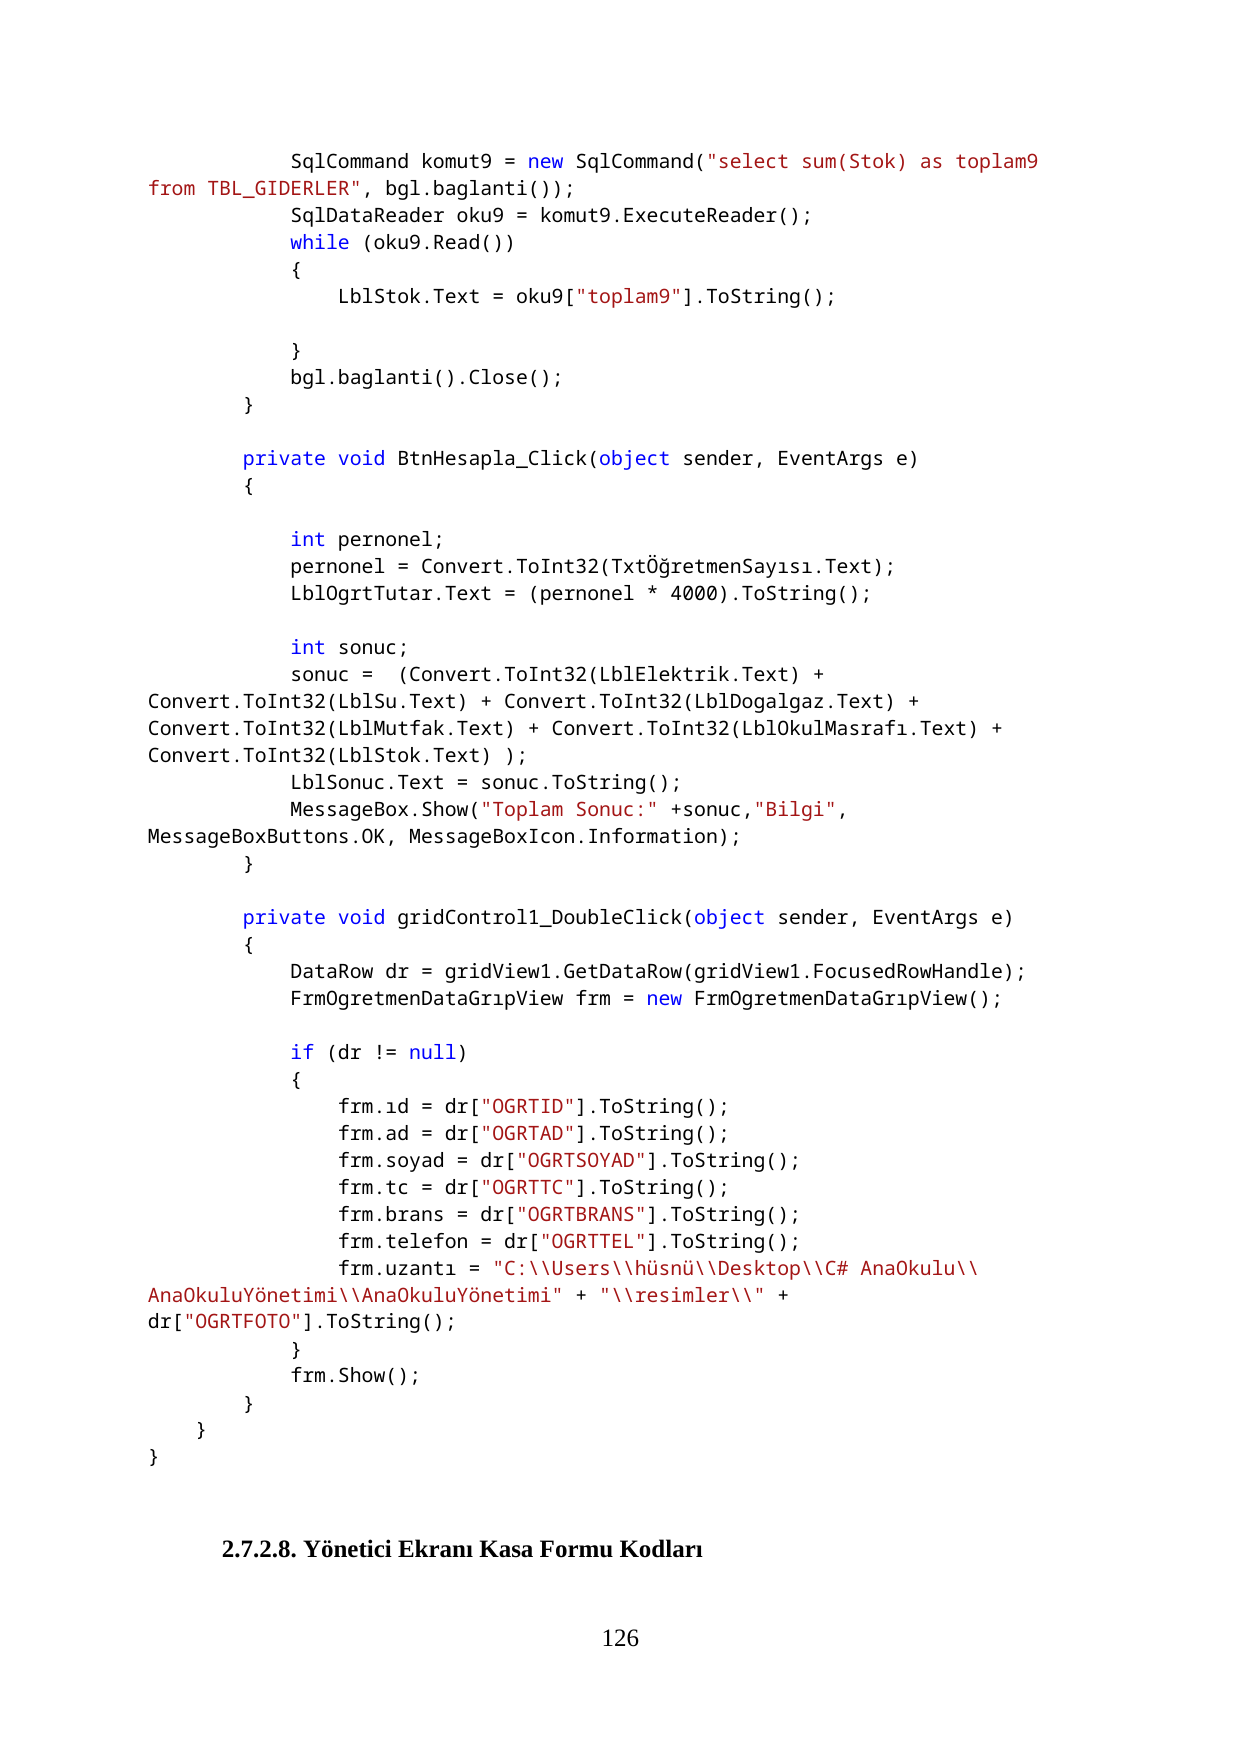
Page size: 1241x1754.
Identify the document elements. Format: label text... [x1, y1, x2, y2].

text if (dr != null) [148, 1038, 1092, 1065]
text } [148, 1335, 1092, 1362]
text { [148, 256, 1092, 283]
text } [148, 1416, 1092, 1443]
text frm.tc = dr["OGRTTC"].ToString(); [148, 1173, 1092, 1200]
text frm.uzantı = "C:\\Users\\hüsnü\\Desktop\\C# AnaOkulu\\AnaOkuluYönetimi\\AnaOkuluYönetimi" + "\\resimler\\" + dr["OGRTFOTO"].ToString(); [148, 1254, 1092, 1335]
text LblSonuc.Text = sonuc.ToString(); [148, 768, 1092, 795]
text { [148, 1065, 1092, 1092]
text { [148, 471, 1092, 498]
text } [148, 849, 1092, 876]
text private void BtnHesapla_Click(object sender, EventArgs e) [148, 444, 1092, 471]
text sonuc = (Convert.ToInt32(LblElektrik.Text) + Convert.ToInt32(LblSu.Text) + Convert.ToInt32(LblDogalgaz.Text) + Convert.ToInt32(LblMutfak.Text) + Convert.ToInt32(LblOkulMasrafı.Text) + Convert.ToInt32(LblStok.Text) ); [148, 660, 1092, 768]
text int pernonel; [148, 525, 1092, 552]
text 2.7.2.8. Yönetici Ekranı Kasa Formu Kodları [148, 1534, 1092, 1562]
text frm.ıd = dr["OGRTID"].ToString(); [148, 1092, 1092, 1119]
text frm.telefon = dr["OGRTTEL"].ToString(); [148, 1227, 1092, 1254]
text } [148, 391, 1092, 417]
text } [148, 1443, 1092, 1470]
text DataRow dr = gridView1.GetDataRow(gridView1.FocusedRowHandle); [148, 957, 1092, 984]
text LblStok.Text = oku9["toplam9"].ToString(); [148, 283, 1092, 309]
text pernonel = Convert.ToInt32(TxtÖğretmenSayısı.Text); [148, 552, 1092, 579]
text } [148, 1389, 1092, 1416]
text { [148, 930, 1092, 957]
text bgl.baglanti().Close(); [148, 363, 1092, 391]
text int sonuc; [148, 633, 1092, 660]
text } [148, 337, 1092, 363]
text MessageBox.Show("Toplam Sonuc:" +sonuc,"Bilgi", MessageBoxButtons.OK, MessageBoxIcon.Information); [148, 795, 1092, 849]
text FrmOgretmenDataGrıpView frm = new FrmOgretmenDataGrıpView(); [148, 984, 1092, 1011]
text LblOgrtTutar.Text = (pernonel * 4000).ToString(); [148, 579, 1092, 606]
text frm.ad = dr["OGRTAD"].ToString(); [148, 1119, 1092, 1146]
text SqlDataReader oku9 = komut9.ExecuteReader(); [148, 202, 1092, 229]
text while (oku9.Read()) [148, 229, 1092, 256]
text frm.Show(); [148, 1362, 1092, 1389]
text frm.soyad = dr["OGRTSOYAD"].ToString(); [148, 1146, 1092, 1173]
text SqlCommand komut9 = new SqlCommand("select sum(Stok) as toplam9 from TBL_GIDERLER", bgl.baglanti()); [148, 148, 1092, 202]
text frm.brans = dr["OGRTBRANS"].ToString(); [148, 1200, 1092, 1227]
text private void gridControl1_DoubleClick(object sender, EventArgs e) [148, 903, 1092, 930]
